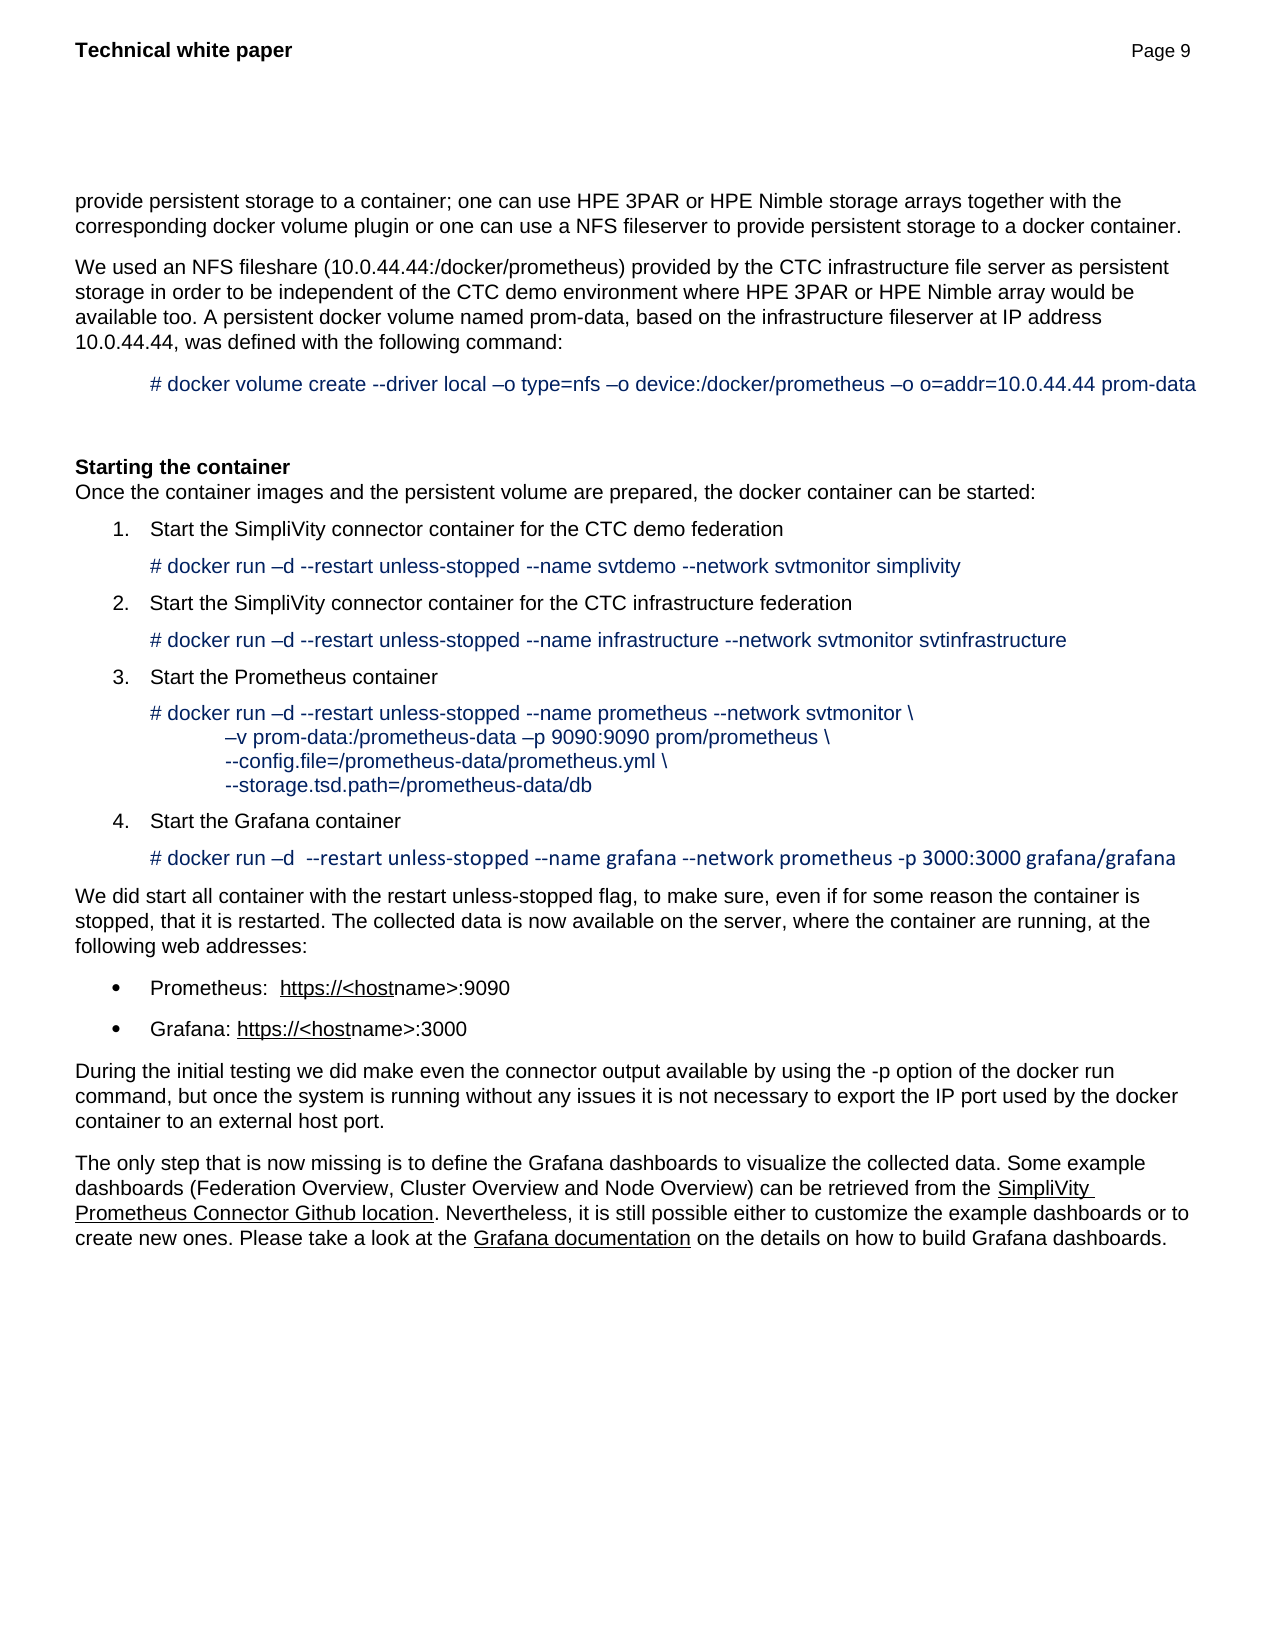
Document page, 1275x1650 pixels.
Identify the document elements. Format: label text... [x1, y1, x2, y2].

subtitle Starting the container [75, 454, 1200, 479]
list –v prom-data:/prometheus-data –p 9090:9090 prom/prometheus \ [150, 725, 1200, 749]
text We did start all container with the restart unless-stopped flag, to make sure, even if for some reason the container is stopped, that it is restarted. The collected data is now available on the server, where the container are running, at the following web addresses: [75, 883, 1200, 958]
list # docker run –d --restart unless-stopped --name prometheus --network svtmonitor \ [150, 701, 1200, 725]
list --storage.tsd.path=/prometheus-data/db [150, 773, 1200, 797]
list Prometheus: https://<hostname>:9090 [112, 974, 1200, 999]
list Start the Prometheus container [112, 664, 1200, 689]
list --config.file=/prometheus-data/prometheus.yml \ [150, 749, 1200, 773]
text We used an NFS fileshare (10.0.44.44:/docker/prometheus) provided by the CTC infrastructure file server as persistent storage in order to be independent of the CTC demo environment where HPE 3PAR or HPE Nimble array would be available too. A persistent docker volume named prom-data, based on the infrastructure fileserver at IP address 10.0.44.44, was defined with the following command: [75, 254, 1200, 354]
list Start the SimpliVity connector container for the CTC infrastructure federation [112, 590, 1200, 615]
text # docker volume create --driver local –o type=nfs –o device:/docker/prometheus –o o=addr=10.0.44.44 prom-data [150, 371, 1200, 396]
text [75, 187, 1200, 237]
text The only step that is now missing is to define the Grafana dashboards to visualize the collected data. Some example dashboards (Federation Overview, Cluster Overview and Node Overview) can be retrieved from the SimpliVity Prometheus Connector Github location. Nevertheless, it is still possible either to customize the example dashboards or to create new ones. Please take a look at the Grafana documentation on the details on how to build Grafana dashboards. [75, 1149, 1200, 1249]
list Grafana: https://<hostname>:3000 [112, 1016, 1200, 1041]
list # docker run –d --restart unless-stopped --name infrastructure --network svtmonitor svtinfrastructure [150, 627, 1200, 652]
text During the initial testing we did make even the connector output available by using the -p option of the docker run command, but once the system is running without any issues it is not necessary to export the IP port used by the docker container to an external host port. [75, 1058, 1200, 1133]
list Once the container images and the persistent volume are prepared, the docker container can be started: [75, 479, 1200, 504]
list # docker run –d --restart unless-stopped --name svtdemo --network svtmonitor simplivity [150, 553, 1200, 578]
list Start the SimpliVity connector container for the CTC demo federation [112, 516, 1200, 541]
list # docker run –d --restart unless-stopped --name grafana --network prometheus -p 3000:3000 grafana/grafana [150, 846, 1200, 871]
list Start the Grafana container [112, 809, 1200, 834]
